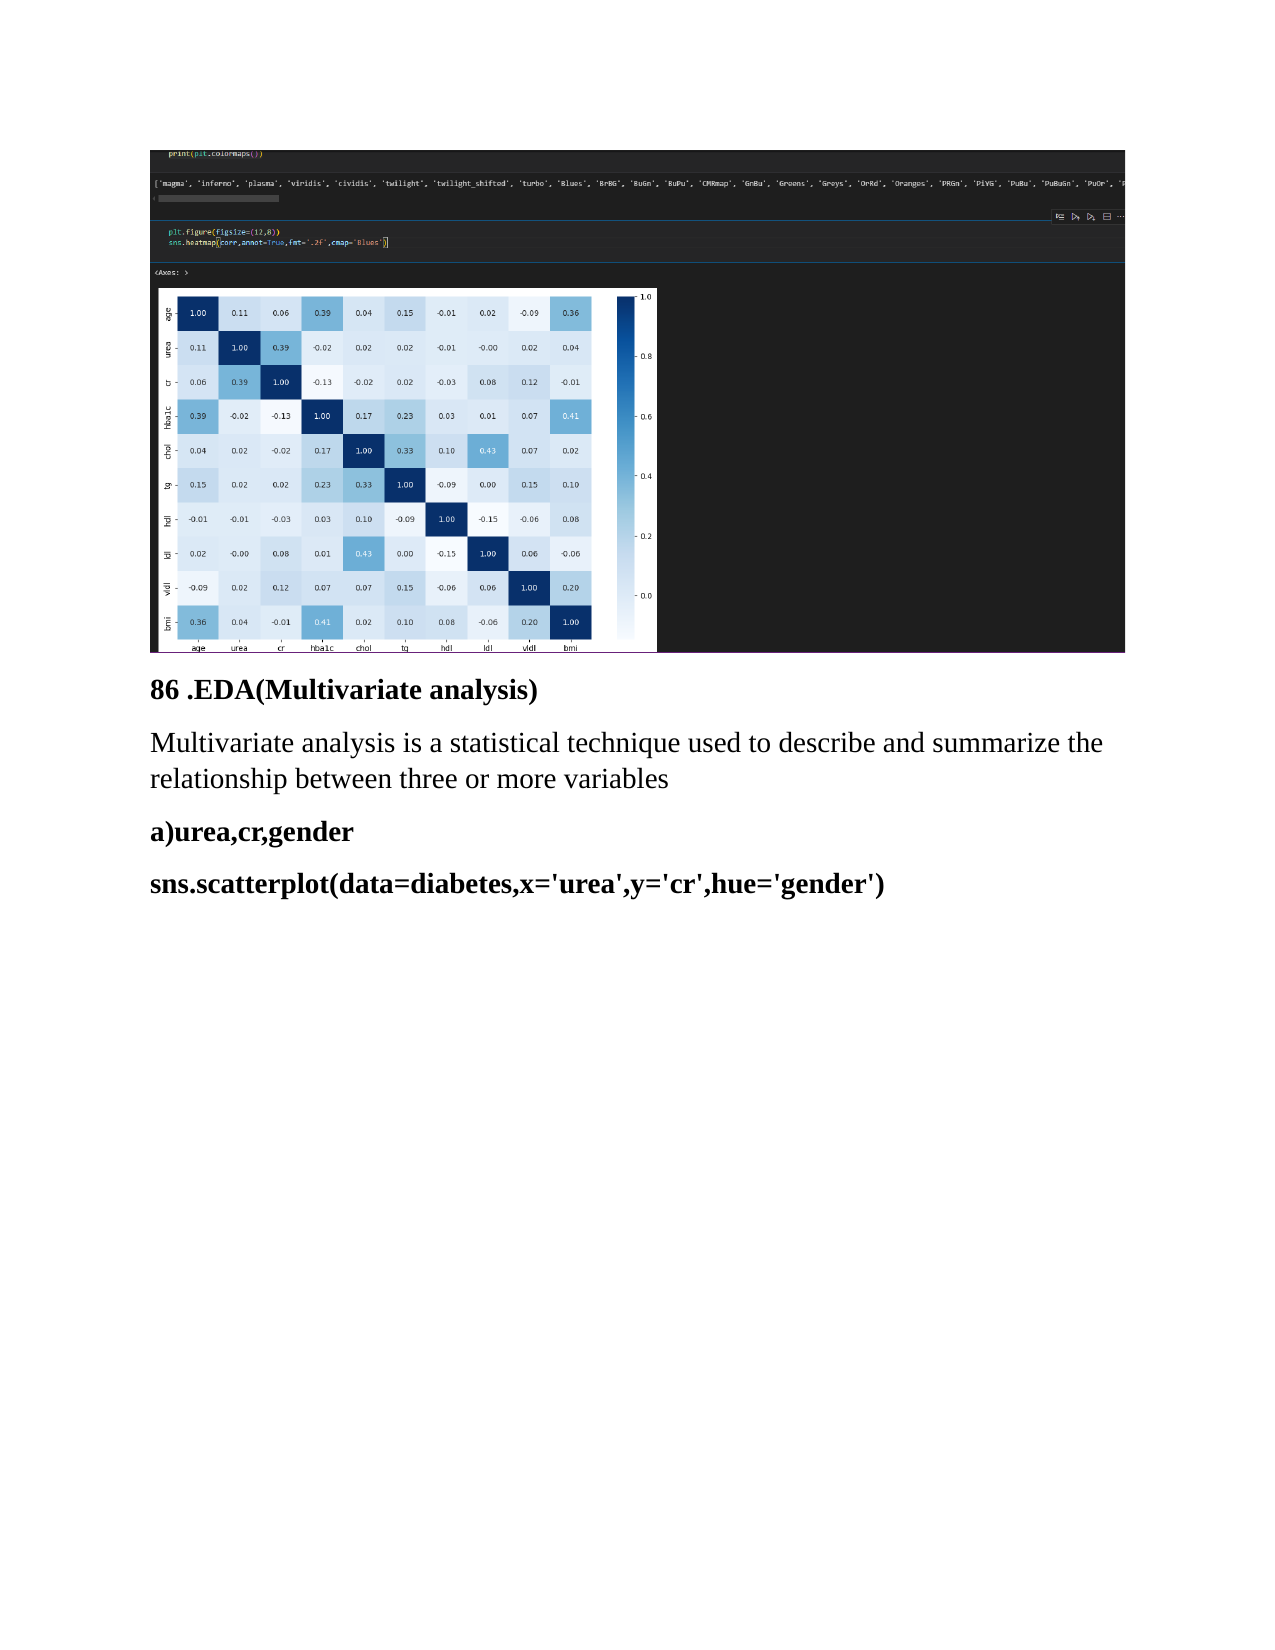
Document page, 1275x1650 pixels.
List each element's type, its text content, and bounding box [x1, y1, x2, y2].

picture [150, 150, 1125, 653]
text Multivariate analysis is a statistical technique used to describe and summarize the relationship between three or more variables [150, 725, 1125, 794]
text a)urea,cr,gender [150, 814, 1125, 847]
text 86 .EDA(Multivariate analysis) [150, 672, 1125, 705]
text sns.scatterplot(data=diabetes,x='urea',y='cr',hue='gender') [150, 866, 1125, 900]
